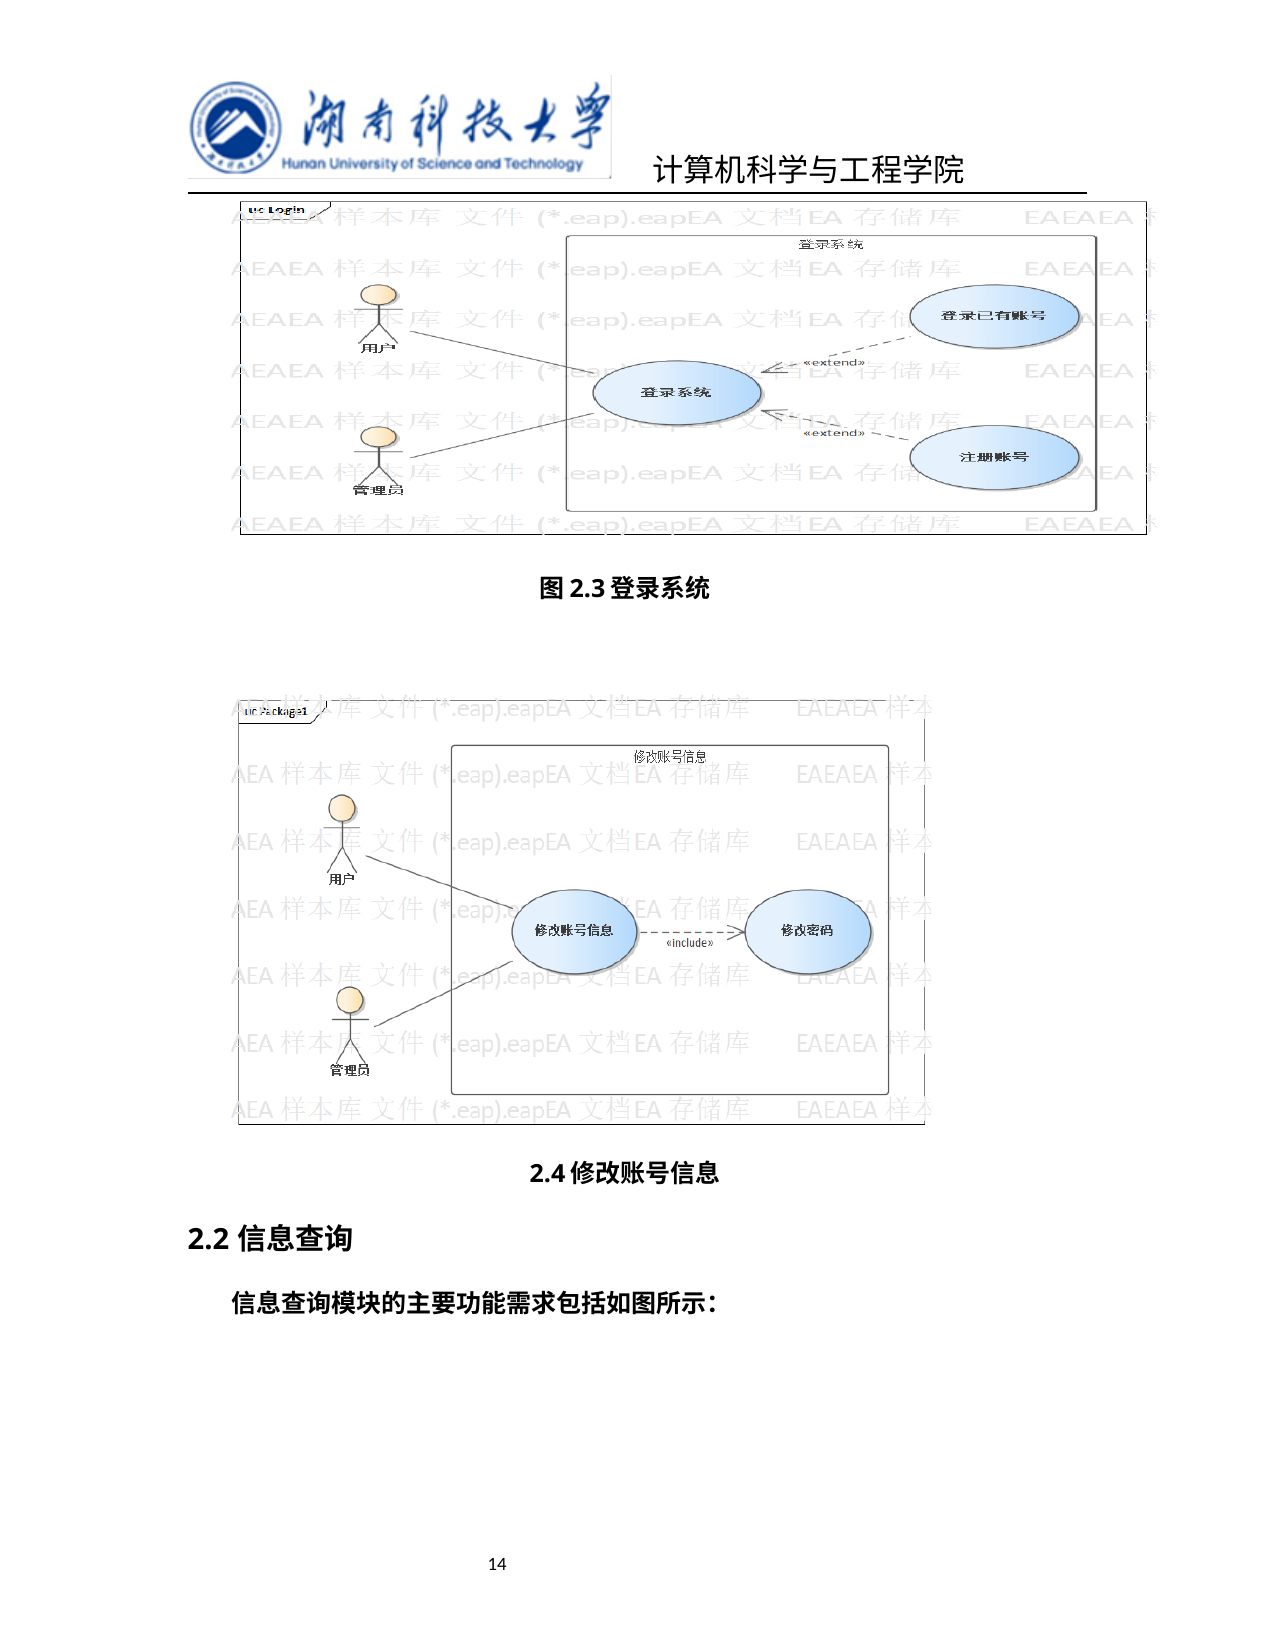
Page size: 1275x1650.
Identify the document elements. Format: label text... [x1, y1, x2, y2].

picture [187, 75, 613, 182]
text 2.2 信息查询 [187, 1204, 1018, 1269]
picture [231, 196, 1157, 539]
text 2.4修改账号信息 [187, 1139, 1018, 1204]
picture [231, 693, 932, 1131]
text 信息查询模块的主要功能需求包括如图所示： [187, 1269, 1018, 1334]
text 图2.3登录系统 [187, 554, 1018, 619]
